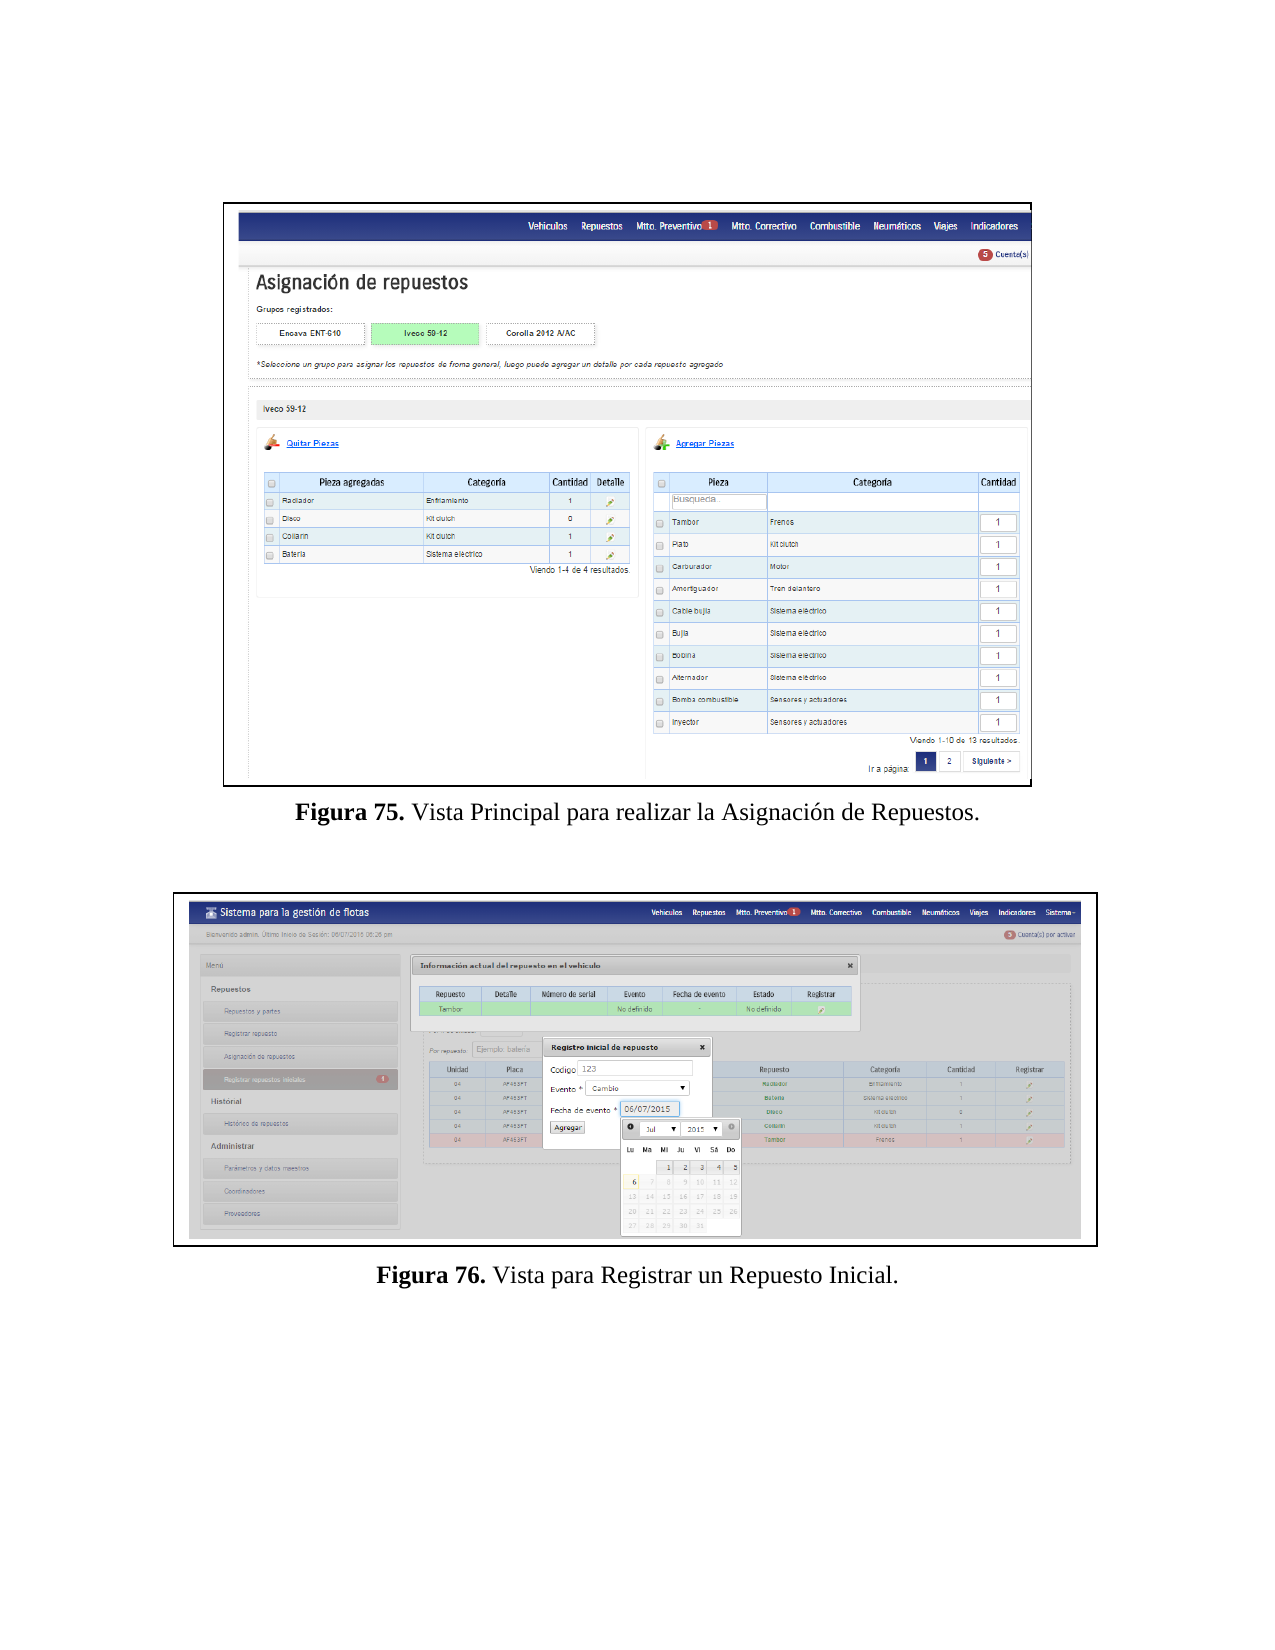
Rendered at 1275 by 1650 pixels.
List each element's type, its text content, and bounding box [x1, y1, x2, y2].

text Figura 75. Vista Principal para realizar la Asignación de Repuestos. [177, 797, 1098, 826]
picture [189, 900, 1081, 1239]
picture [238, 210, 1032, 779]
text Figura 76. Vista para Registrar un Repuesto Inicial. [177, 1261, 1098, 1289]
